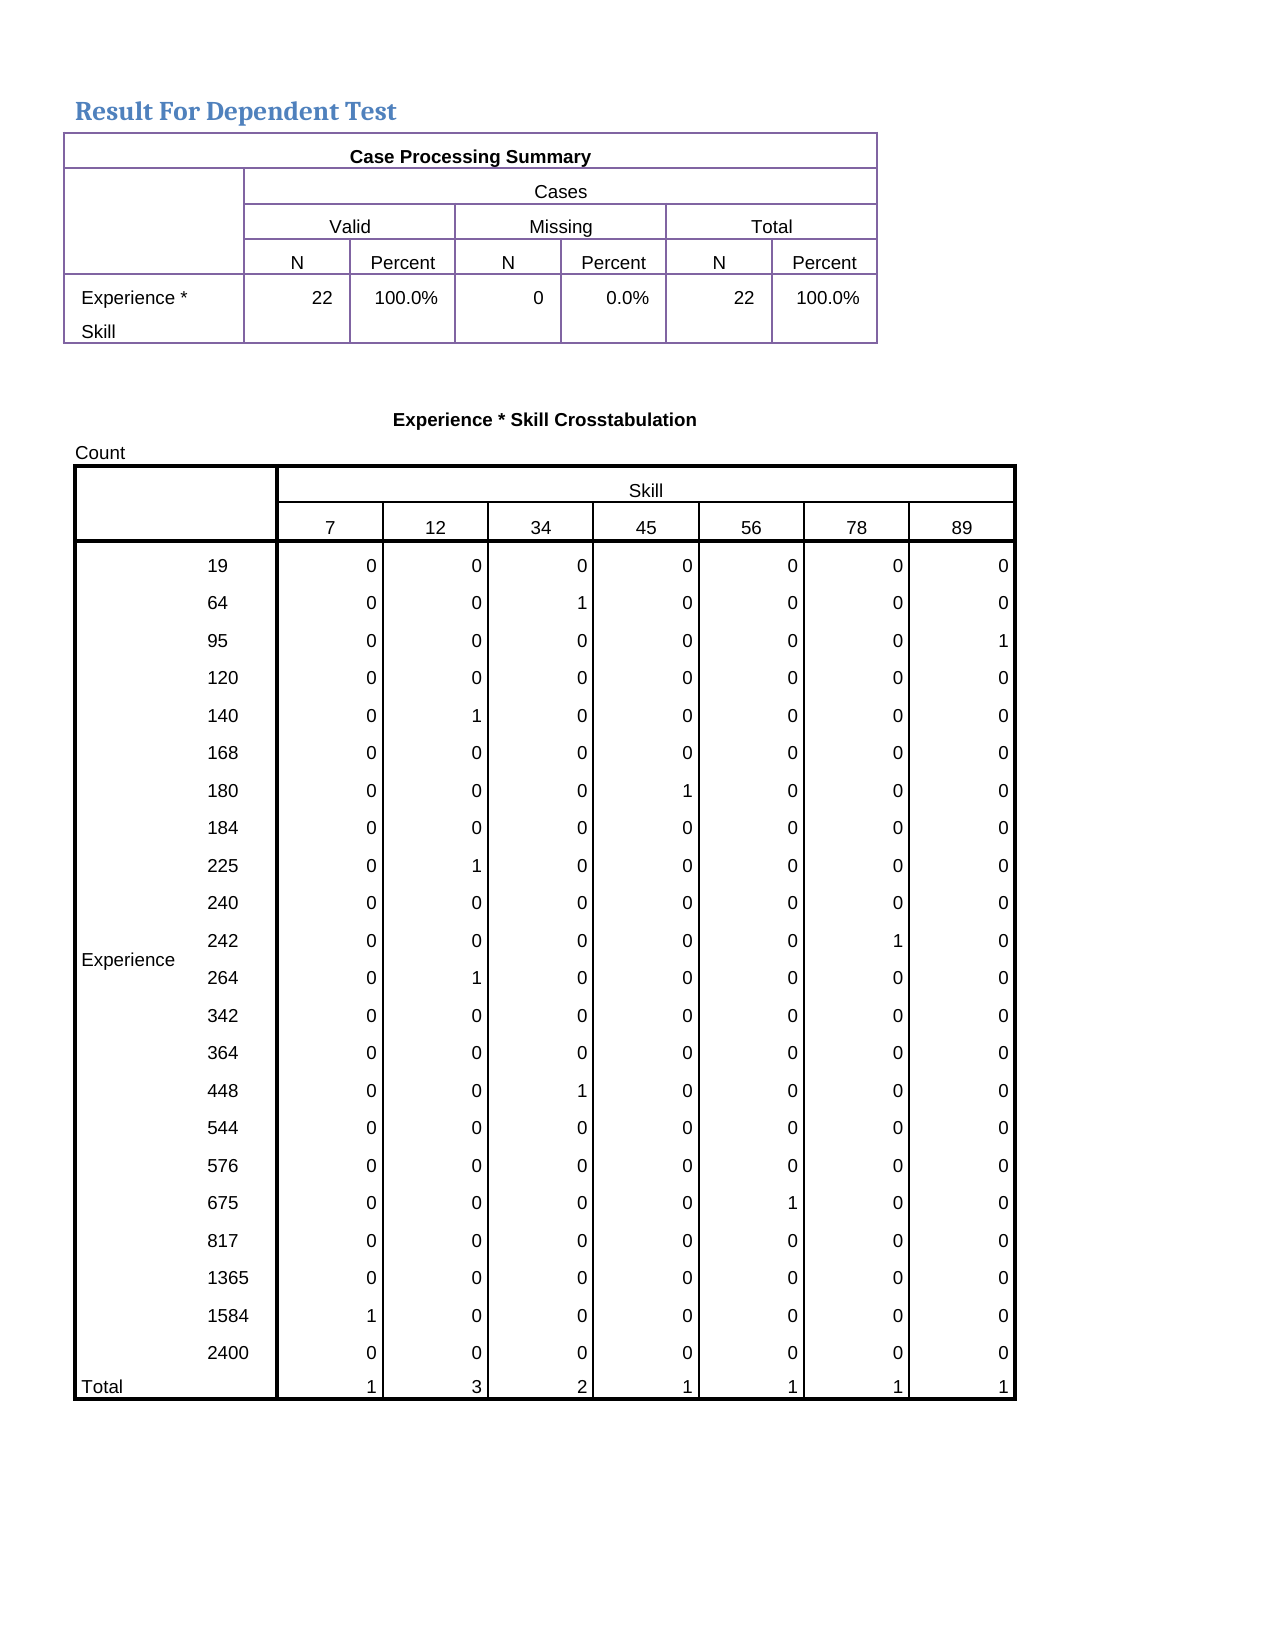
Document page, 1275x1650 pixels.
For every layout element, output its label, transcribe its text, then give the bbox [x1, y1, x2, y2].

table_cell 0 [384, 1064, 487, 1101]
table_cell 0 [805, 876, 908, 914]
table_cell 0 [910, 1289, 1013, 1326]
table_cell 1 [594, 1364, 698, 1397]
table_cell 0 [594, 543, 698, 576]
table_cell 0 [489, 839, 592, 876]
table_cell 168 [201, 726, 275, 764]
table_cell 0 [700, 1101, 803, 1139]
table_cell 0 [700, 1326, 803, 1364]
table_cell 1 [384, 951, 487, 989]
table_cell 0 [279, 1326, 382, 1364]
table_cell 1 [279, 1289, 382, 1326]
table_cell Total [667, 205, 876, 238]
table_cell [65, 169, 243, 273]
table_cell 180 [201, 764, 275, 801]
table_cell 1 [489, 576, 592, 614]
table_cell 0 [489, 801, 592, 839]
table_cell 0 [594, 1139, 698, 1176]
table_cell 0 [910, 1326, 1013, 1364]
table_cell 0 [489, 1176, 592, 1214]
table_cell 0 [700, 726, 803, 764]
table_cell 0 [384, 801, 487, 839]
table_cell 0 [489, 1101, 592, 1139]
table_cell 1 [910, 614, 1013, 651]
table_cell 1 [489, 1064, 592, 1101]
table_cell 342 [201, 989, 275, 1026]
table_cell 0 [489, 914, 592, 951]
table_cell 0 [594, 989, 698, 1026]
table_cell 0 [805, 1026, 908, 1064]
table_cell 0 [279, 1064, 382, 1101]
table_cell 0 [910, 1064, 1013, 1101]
table_cell 0 [594, 1214, 698, 1251]
table_cell N [667, 240, 771, 273]
table_cell 0 [805, 764, 908, 801]
table_cell 0 [489, 951, 592, 989]
table_cell 0 [805, 1139, 908, 1176]
table_cell Experience [77, 543, 201, 1364]
table_cell 12 [384, 503, 487, 539]
table_cell 64 [201, 576, 275, 614]
table_cell 0 [279, 1176, 382, 1214]
table_cell 1 [805, 1364, 908, 1397]
table_cell 0 [594, 801, 698, 839]
table_cell 89 [910, 503, 1013, 539]
table_cell 0 [910, 1139, 1013, 1176]
table_cell 242 [201, 914, 275, 951]
table_cell 0 [805, 1176, 908, 1214]
table_cell 2400 [201, 1326, 275, 1364]
table_cell 0 [279, 689, 382, 726]
table_cell 0 [594, 1026, 698, 1064]
table_cell 0 [384, 726, 487, 764]
table_cell 264 [201, 951, 275, 989]
table_cell 45 [594, 503, 698, 539]
table_cell 0 [279, 651, 382, 689]
table_cell 0 [489, 1026, 592, 1064]
table_cell 0 [279, 1251, 382, 1289]
table_cell 0 [594, 839, 698, 876]
table_cell Valid [245, 205, 454, 238]
table_cell 0 [594, 689, 698, 726]
table_cell 0 [279, 576, 382, 614]
table_cell 0 [910, 1101, 1013, 1139]
table_cell 0 [384, 1101, 487, 1139]
table_cell 0 [594, 914, 698, 951]
table_cell 0 [279, 839, 382, 876]
table_cell 1 [805, 914, 908, 951]
table_cell 1 [594, 764, 698, 801]
table_cell 140 [201, 689, 275, 726]
table_cell 0 [805, 1251, 908, 1289]
table_cell 22 [245, 275, 349, 342]
table_cell 0 [279, 989, 382, 1026]
table_cell 0 [805, 1101, 908, 1139]
table_cell 0 [489, 1139, 592, 1176]
table_cell 0 [594, 1251, 698, 1289]
table_cell 1 [384, 689, 487, 726]
table_cell 0 [384, 543, 487, 576]
table_cell 0 [489, 651, 592, 689]
table_cell [77, 468, 275, 539]
table_cell 0 [594, 876, 698, 914]
table_cell N [456, 240, 560, 273]
table_cell 0 [489, 1289, 592, 1326]
table_cell 240 [201, 876, 275, 914]
table_cell 0 [489, 726, 592, 764]
table_cell 0 [700, 1026, 803, 1064]
table_cell 0 [700, 614, 803, 651]
table_cell 0 [489, 543, 592, 576]
table_cell 0 [910, 1176, 1013, 1214]
table_cell 0 [910, 651, 1013, 689]
table_cell 0 [805, 1214, 908, 1251]
table_cell 0 [700, 689, 803, 726]
table_cell 0 [805, 726, 908, 764]
table_cell 0 [594, 951, 698, 989]
table_cell 0 [384, 876, 487, 914]
table_cell 3 [384, 1364, 487, 1397]
table_cell 0 [279, 614, 382, 651]
table_cell Count [75, 430, 1014, 464]
table_cell 0 [489, 1214, 592, 1251]
table_cell 0 [384, 1326, 487, 1364]
table_cell 0 [489, 689, 592, 726]
table_cell 0 [594, 1326, 698, 1364]
table_cell 0 [805, 1326, 908, 1364]
table_cell 0 [910, 764, 1013, 801]
table_cell 56 [700, 503, 803, 539]
table_cell 0 [456, 275, 560, 342]
table_cell Skill [279, 468, 1013, 501]
table_cell 0 [700, 576, 803, 614]
table_cell 7 [279, 503, 382, 539]
table_cell 0 [805, 1289, 908, 1326]
table_cell 19 [201, 543, 275, 576]
table_cell 0 [910, 951, 1013, 989]
table_cell 0 [594, 726, 698, 764]
table_cell 0 [700, 876, 803, 914]
table_cell 0 [489, 876, 592, 914]
table_cell 1584 [201, 1289, 275, 1326]
table_cell 448 [201, 1064, 275, 1101]
table_cell 0 [910, 1214, 1013, 1251]
table_cell 0 [700, 1289, 803, 1326]
table_cell 1 [910, 1364, 1013, 1397]
table_cell 0 [910, 543, 1013, 576]
table_cell 0 [910, 839, 1013, 876]
subtitle Result For Dependent Test [75, 96, 1200, 127]
table_cell 100.0% [351, 275, 454, 342]
table_cell 0 [594, 1176, 698, 1214]
table_cell 0 [805, 951, 908, 989]
table_cell Percent [351, 240, 454, 273]
table_cell 576 [201, 1139, 275, 1176]
table_cell 0 [279, 876, 382, 914]
table_cell 0.0% [562, 275, 665, 342]
table_cell 1 [700, 1176, 803, 1214]
table_cell Percent [562, 240, 665, 273]
table_cell 544 [201, 1101, 275, 1139]
table_cell 0 [279, 1101, 382, 1139]
table_cell 0 [700, 914, 803, 951]
table_cell 0 [384, 1026, 487, 1064]
table_cell 0 [594, 576, 698, 614]
table_cell 0 [384, 1251, 487, 1289]
table_cell 2 [489, 1364, 592, 1397]
table_cell 0 [700, 989, 803, 1026]
table_cell 0 [384, 1214, 487, 1251]
table_cell 78 [805, 503, 908, 539]
table_cell 100.0% [773, 275, 876, 342]
table_cell 0 [805, 576, 908, 614]
table_cell 0 [384, 1176, 487, 1214]
table_cell 0 [805, 1064, 908, 1101]
table_cell 0 [279, 914, 382, 951]
table_cell 0 [910, 876, 1013, 914]
table_cell 0 [279, 1214, 382, 1251]
table_cell 0 [594, 651, 698, 689]
table_cell 0 [700, 839, 803, 876]
table_cell 22 [667, 275, 771, 342]
table_cell 0 [279, 543, 382, 576]
table_cell 0 [279, 764, 382, 801]
table_cell 0 [910, 1251, 1013, 1289]
table_cell 0 [279, 801, 382, 839]
table_cell 0 [279, 726, 382, 764]
table_cell 0 [384, 989, 487, 1026]
table_cell 0 [805, 651, 908, 689]
table_cell 0 [805, 614, 908, 651]
table_cell 0 [805, 839, 908, 876]
table_cell 0 [384, 1139, 487, 1176]
table_cell 0 [489, 1326, 592, 1364]
table_header Case Processing Summary [65, 134, 876, 167]
table_cell 0 [489, 614, 592, 651]
table_cell 0 [700, 1139, 803, 1176]
table_cell 0 [384, 764, 487, 801]
table_cell 0 [805, 801, 908, 839]
table_cell 0 [700, 543, 803, 576]
table_cell 0 [700, 951, 803, 989]
table_cell 0 [805, 689, 908, 726]
table_cell 0 [805, 543, 908, 576]
table_cell 0 [279, 951, 382, 989]
table_cell 364 [201, 1026, 275, 1064]
table_cell 0 [594, 1289, 698, 1326]
table_cell 0 [384, 914, 487, 951]
table_cell 1 [279, 1364, 382, 1397]
table_cell 0 [384, 1289, 487, 1326]
table_cell 817 [201, 1214, 275, 1251]
table_cell 1365 [201, 1251, 275, 1289]
table_cell 0 [910, 1026, 1013, 1064]
table_cell 0 [910, 989, 1013, 1026]
table_cell 1 [384, 839, 487, 876]
table_cell Cases [245, 169, 876, 202]
table_cell 0 [805, 989, 908, 1026]
table_cell Percent [773, 240, 876, 273]
table_cell 95 [201, 614, 275, 651]
table_cell 0 [279, 1139, 382, 1176]
table_cell 0 [384, 651, 487, 689]
table_cell 120 [201, 651, 275, 689]
table_cell 0 [910, 801, 1013, 839]
table_cell 0 [489, 764, 592, 801]
table_cell 0 [384, 576, 487, 614]
table_cell 0 [489, 1251, 592, 1289]
table_cell 184 [201, 801, 275, 839]
table_cell 0 [489, 989, 592, 1026]
table_cell 0 [910, 914, 1013, 951]
table_cell Experience * Skill [65, 275, 243, 342]
table_cell 0 [700, 1064, 803, 1101]
table_cell 1 [700, 1364, 803, 1397]
table_cell 0 [279, 1026, 382, 1064]
table_cell 0 [910, 726, 1013, 764]
table_cell 0 [910, 576, 1013, 614]
table_cell 225 [201, 839, 275, 876]
table_cell 0 [384, 614, 487, 651]
table_cell 0 [594, 1064, 698, 1101]
table_header Experience * Skill Crosstabulation [75, 397, 1014, 430]
table_cell Missing [456, 205, 665, 238]
table_cell 0 [910, 689, 1013, 726]
table_cell 675 [201, 1176, 275, 1214]
table_cell 0 [700, 801, 803, 839]
table_cell 0 [700, 1251, 803, 1289]
table_cell Total [77, 1364, 275, 1397]
table_cell 0 [700, 651, 803, 689]
table_cell 0 [594, 1101, 698, 1139]
table_cell 0 [700, 1214, 803, 1251]
table_cell 0 [594, 614, 698, 651]
table_cell N [245, 240, 349, 273]
table_cell 34 [489, 503, 592, 539]
table_cell 0 [700, 764, 803, 801]
